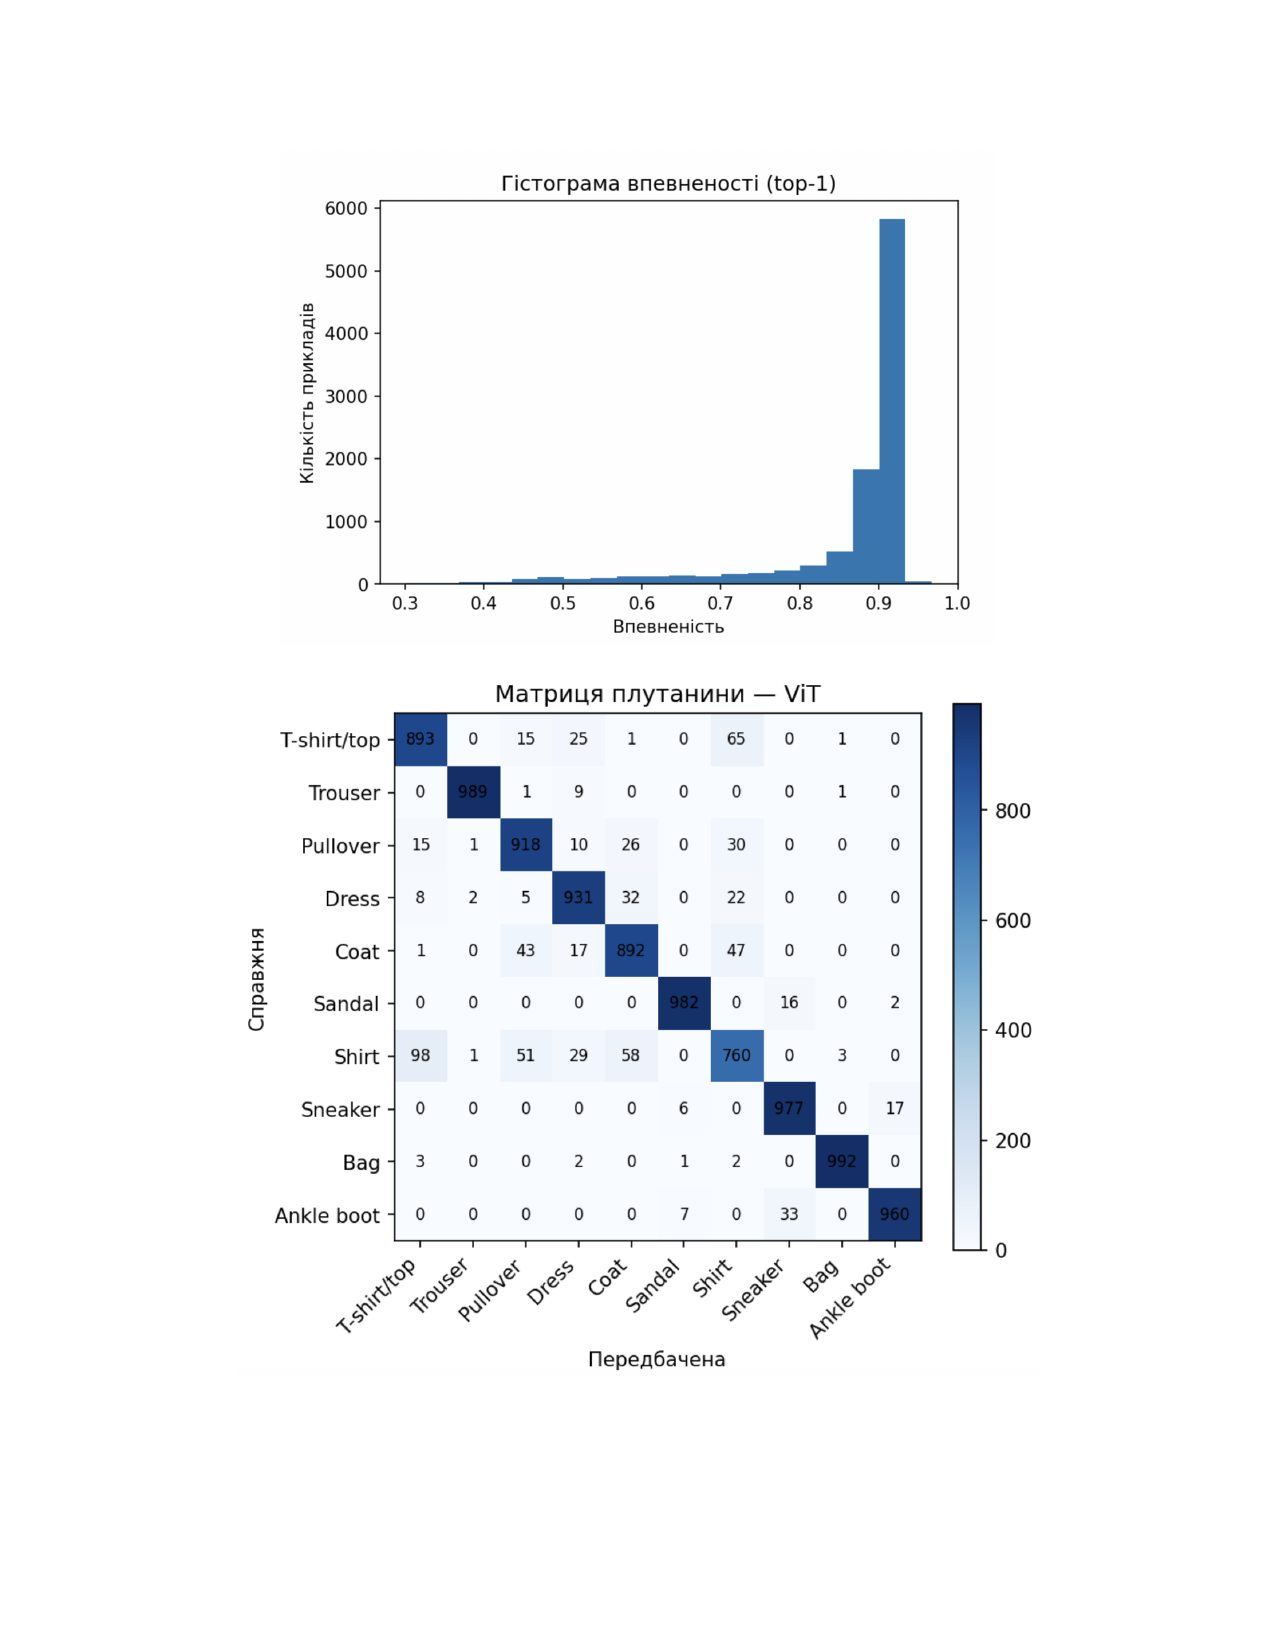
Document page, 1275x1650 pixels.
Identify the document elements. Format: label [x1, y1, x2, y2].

picture [235, 673, 1040, 1375]
picture [279, 150, 996, 645]
